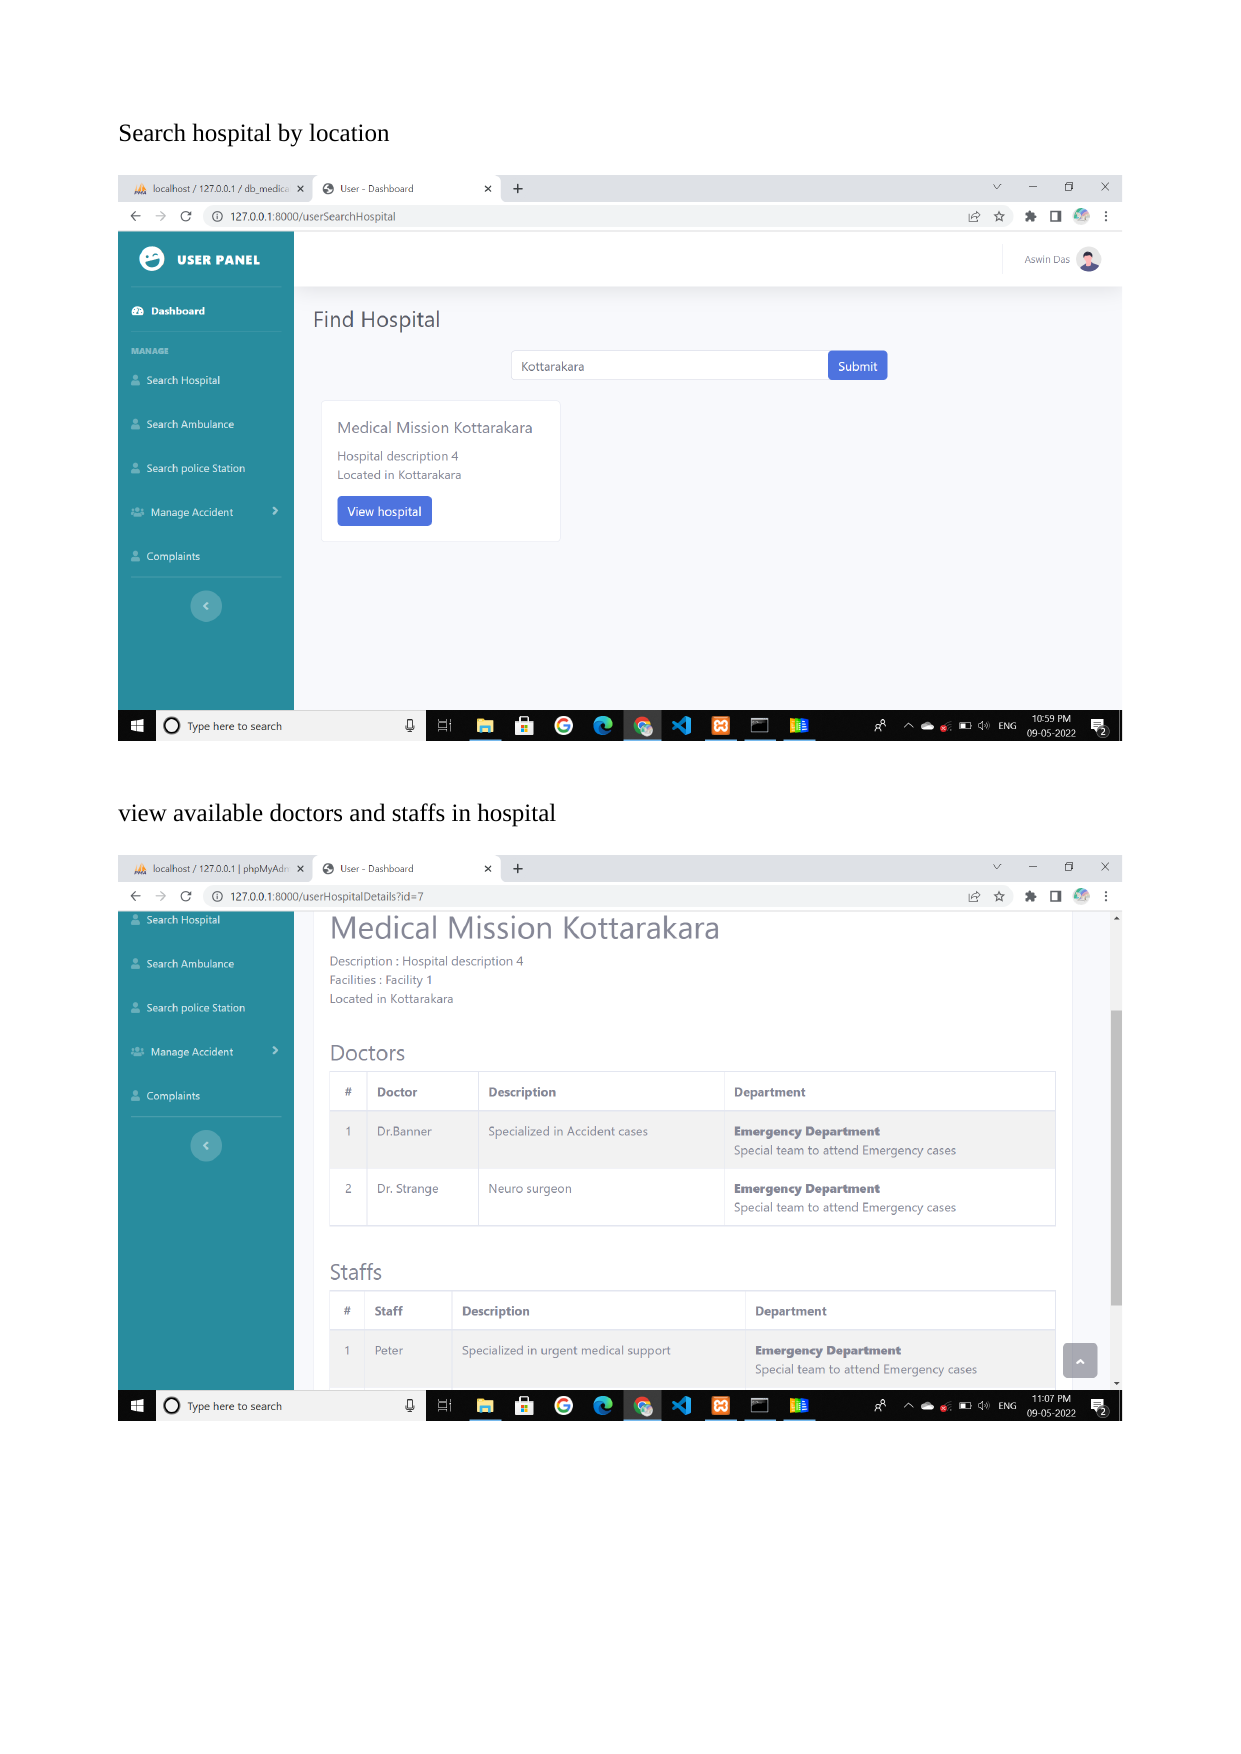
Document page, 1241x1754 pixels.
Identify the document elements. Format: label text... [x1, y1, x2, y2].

text view available doctors and staffs in hospital [118, 798, 1122, 827]
text Search hospital by location [118, 118, 1122, 147]
picture [118, 855, 1123, 1421]
picture [118, 175, 1123, 741]
